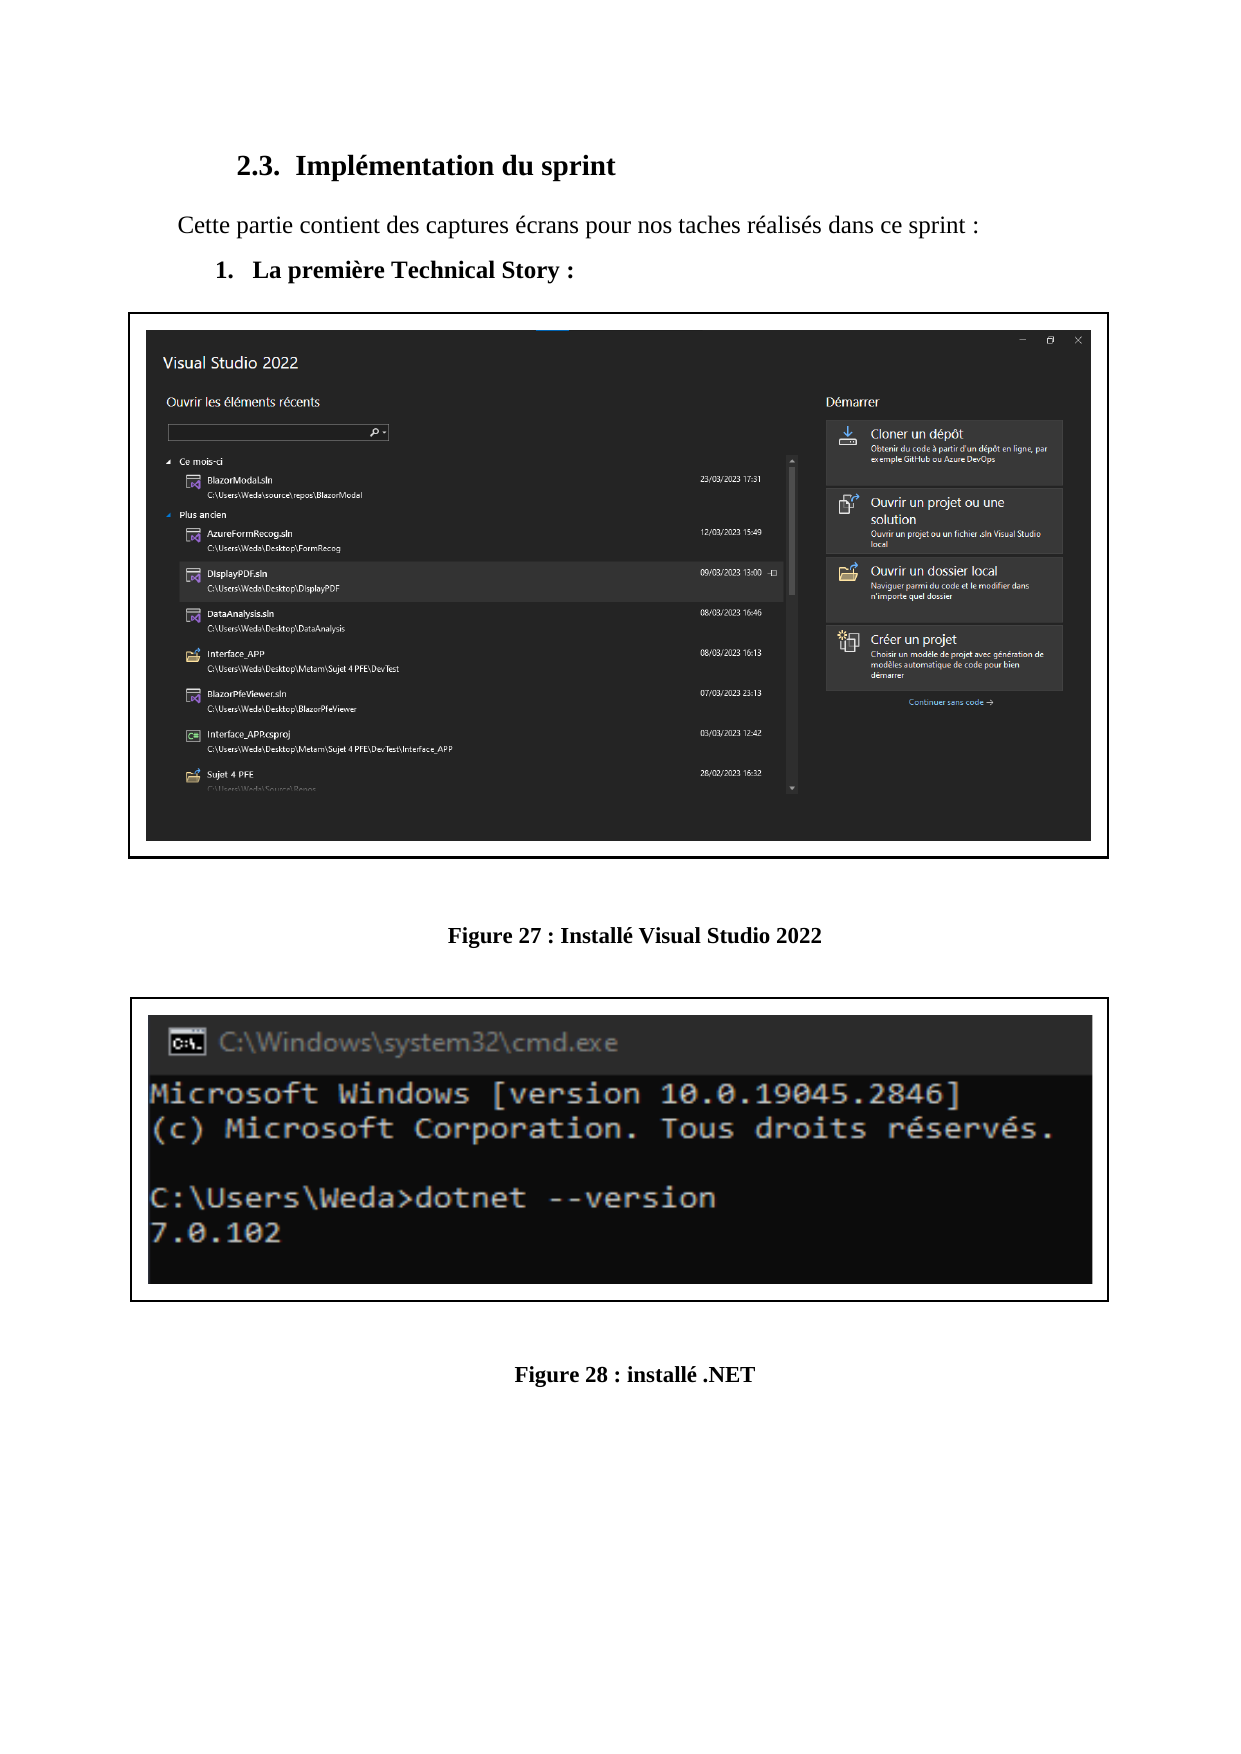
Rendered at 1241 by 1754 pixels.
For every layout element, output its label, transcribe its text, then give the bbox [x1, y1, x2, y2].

subtitle 2.3. Implémentation du sprint [148, 148, 1092, 181]
text Figure 28 : installé .NET [148, 1361, 1092, 1387]
list La première Technical Story : [215, 255, 1092, 284]
text Figure 27 : Installé Visual Studio 2022 [148, 922, 1092, 948]
text Cette partie contient des captures écrans pour nos taches réalisés dans ce sprint : [148, 211, 1092, 239]
picture [148, 1015, 1093, 1284]
picture [146, 330, 1091, 841]
